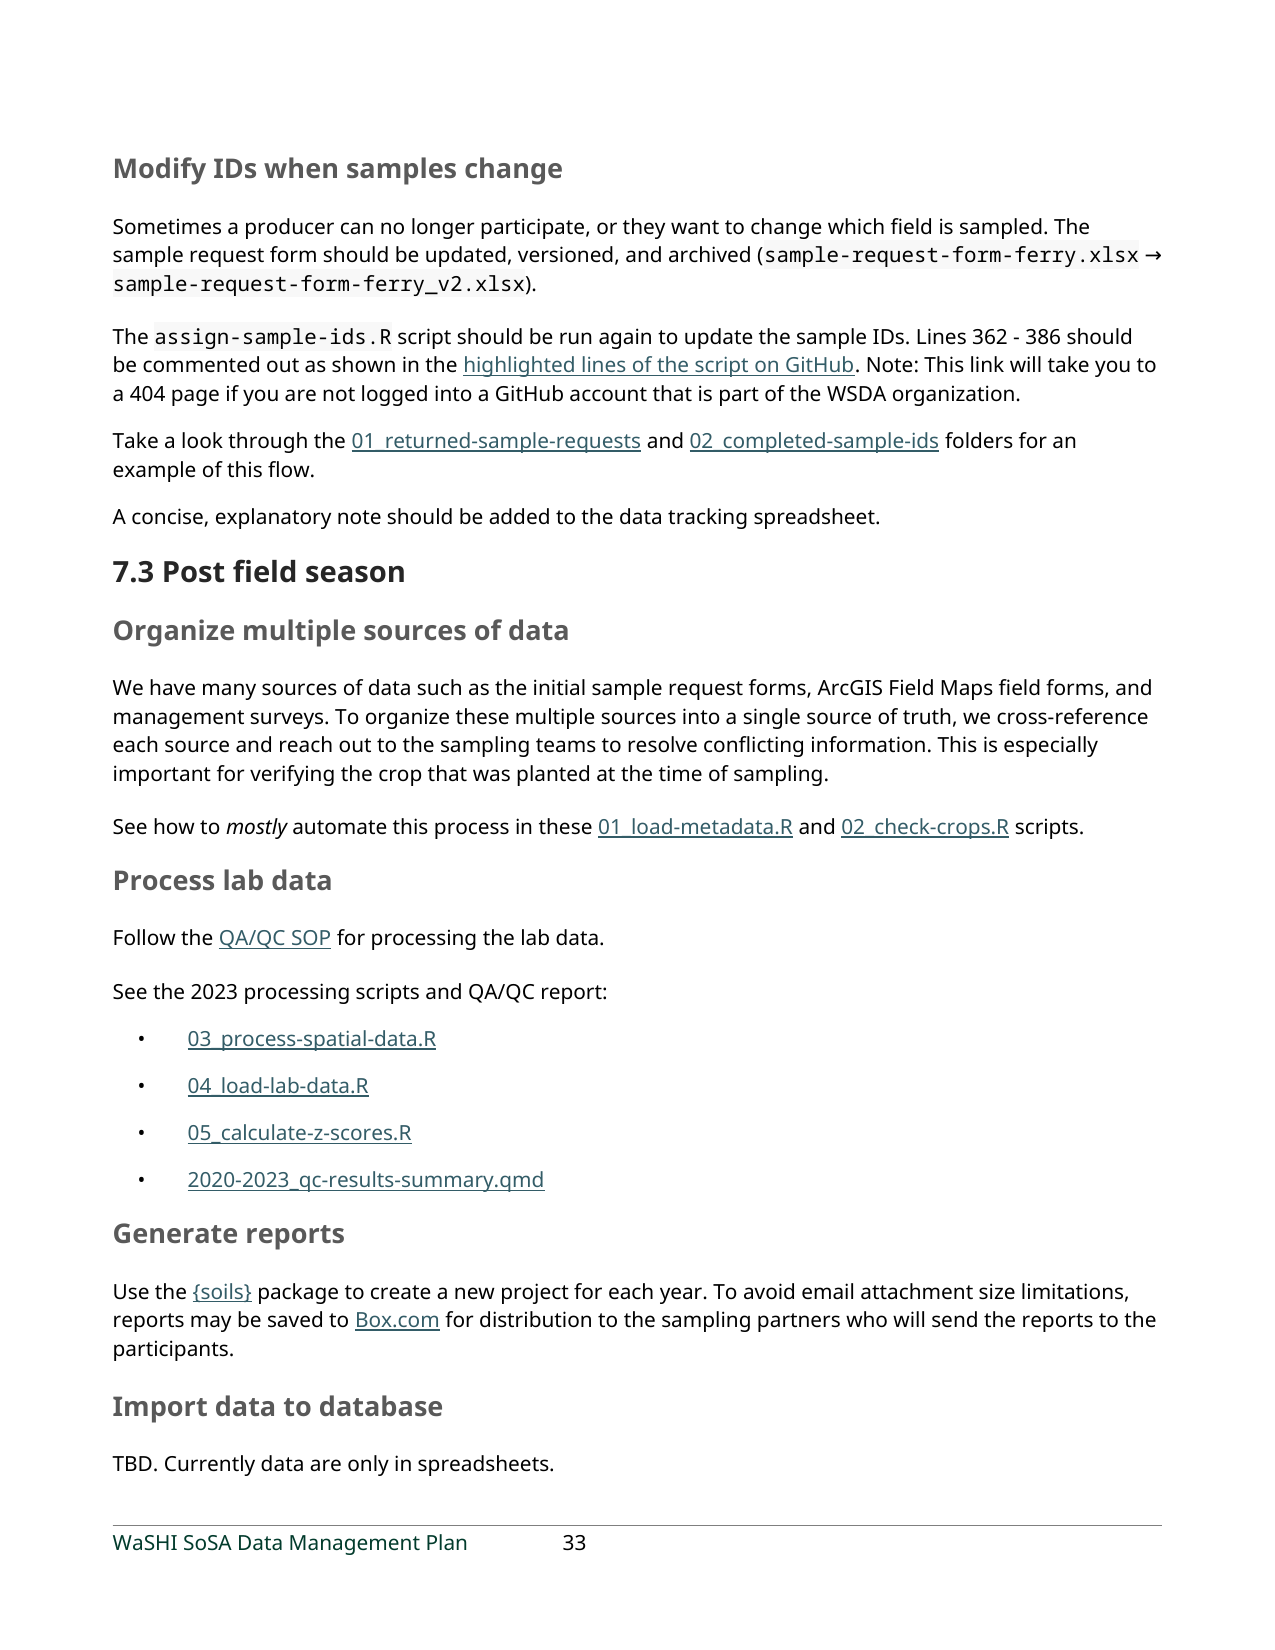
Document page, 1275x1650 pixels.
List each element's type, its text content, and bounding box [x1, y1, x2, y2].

text Follow the QA/QC SOP for processing the lab data. [112, 923, 1162, 952]
subtitle Import data to database [112, 1387, 1162, 1424]
text We have many sources of data such as the initial sample request forms, ArcGIS Field Maps field forms, and management surveys. To organize these multiple sources into a single source of truth, we cross-reference each source and reach out to the sampling teams to resolve conflicting information. This is especially important for verifying the crop that was planted at the time of sampling. [112, 673, 1162, 787]
subtitle Modify IDs when samples change [112, 150, 1162, 187]
text TBD. Currently data are only in spreadsheets. [112, 1449, 1162, 1477]
list 03_process-spatial-data.R [137, 1024, 1162, 1052]
subtitle Organize multiple sources of data [112, 612, 1162, 648]
text See how to mostly automate this process in these 01_load-metadata.R and 02_check-crops.R scripts. [112, 812, 1162, 841]
text Sometimes a producer can no longer participate, or they want to change which field is sampled. The sample request form should be updated, versioned, and archived (sample-request-form-ferry.xlsx → sample-request-form-ferry_v2.xlsx). [112, 212, 1162, 297]
subtitle 7.3 Post field season [112, 551, 1162, 591]
text The assign-sample-ids.R script should be run again to update the sample IDs. Lines 362 - 386 should be commented out as shown in the highlighted lines of the script on GitHub. Note: This link will take you to a 404 page if you are not logged into a GitHub account that is part of the WSDA organization. [112, 322, 1162, 407]
text Use the {soils} package to create a new project for each year. To avoid email attachment size limitations, reports may be saved to Box.com for distribution to the sampling partners who will send the reports to the participants. [112, 1277, 1162, 1362]
list 05_calculate-z-scores.R [137, 1118, 1162, 1147]
text Take a look through the 01_returned-sample-requests and 02_completed-sample-ids folders for an example of this flow. [112, 426, 1162, 483]
text A concise, explanatory note should be added to the data tracking spreadsheet. [112, 502, 1162, 530]
subtitle Generate reports [112, 1215, 1162, 1252]
list 2020-2023_qc-results-summary.qmd [137, 1166, 1162, 1194]
text See the 2023 processing scripts and QA/QC report: [112, 977, 1162, 1005]
subtitle Process lab data [112, 862, 1162, 898]
list 04_load-lab-data.R [137, 1071, 1162, 1100]
